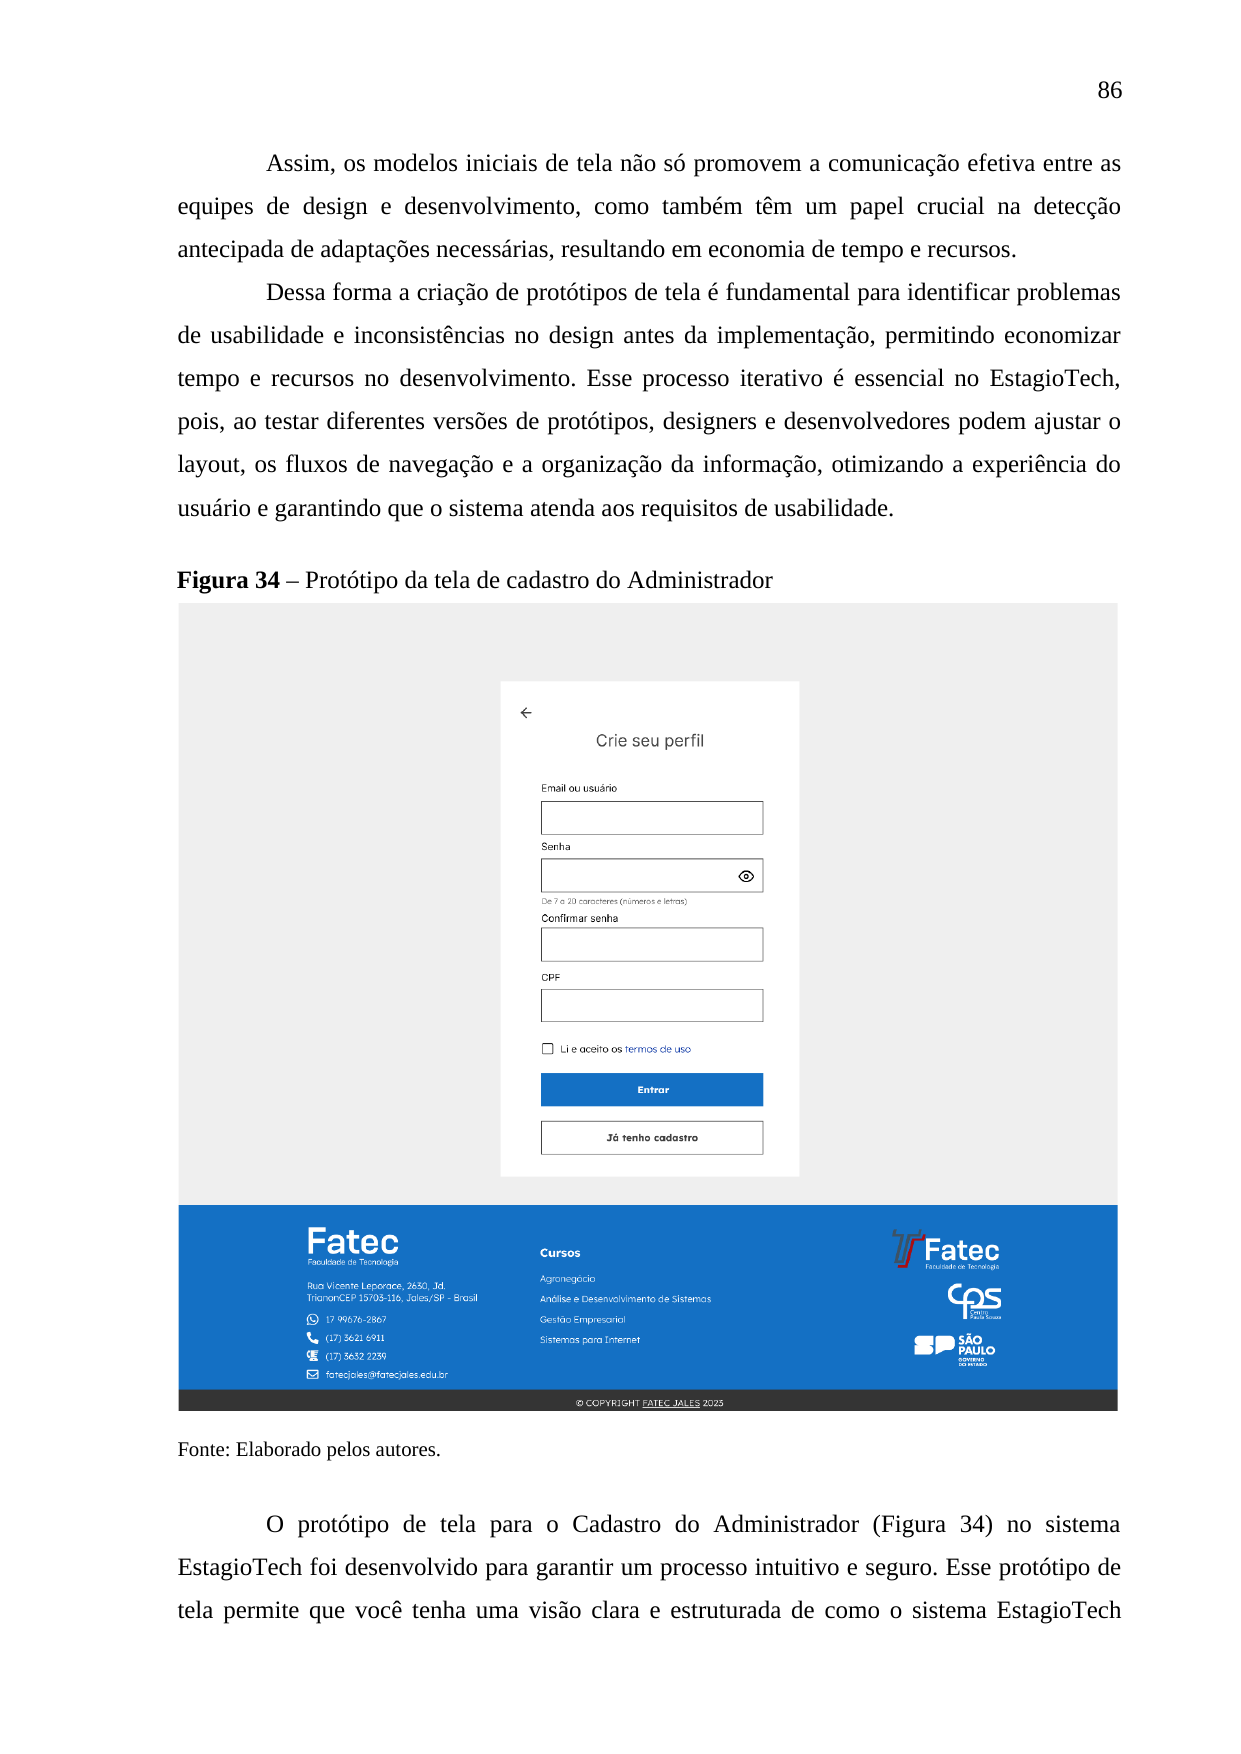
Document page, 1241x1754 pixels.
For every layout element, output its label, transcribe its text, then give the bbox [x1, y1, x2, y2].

text Dessa forma a criação de protótipos de tela é fundamental para identificar problemas de usabilidade e inconsistências no design antes da implementação, permitindo economizar tempo e recursos no desenvolvimento. Esse processo iterativo é essencial no EstagioTech, pois, ao testar diferentes versões de protótipos, designers e desenvolvedores podem ajustar o layout, os fluxos de navegação e a organização da informação, otimizando a experiência do usuário e garantindo que o sistema atenda aos requisitos de usabilidade. [177, 277, 1122, 521]
picture [177, 603, 1117, 1408]
text Assim, os modelos iniciais de tela não só promovem a comunicação efetiva entre as equipes de design e desenvolvimento, como também têm um papel crucial na detecção antecipada de adaptações necessárias, resultando em economia de tempo e recursos. [177, 148, 1122, 263]
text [177, 1509, 1122, 1624]
